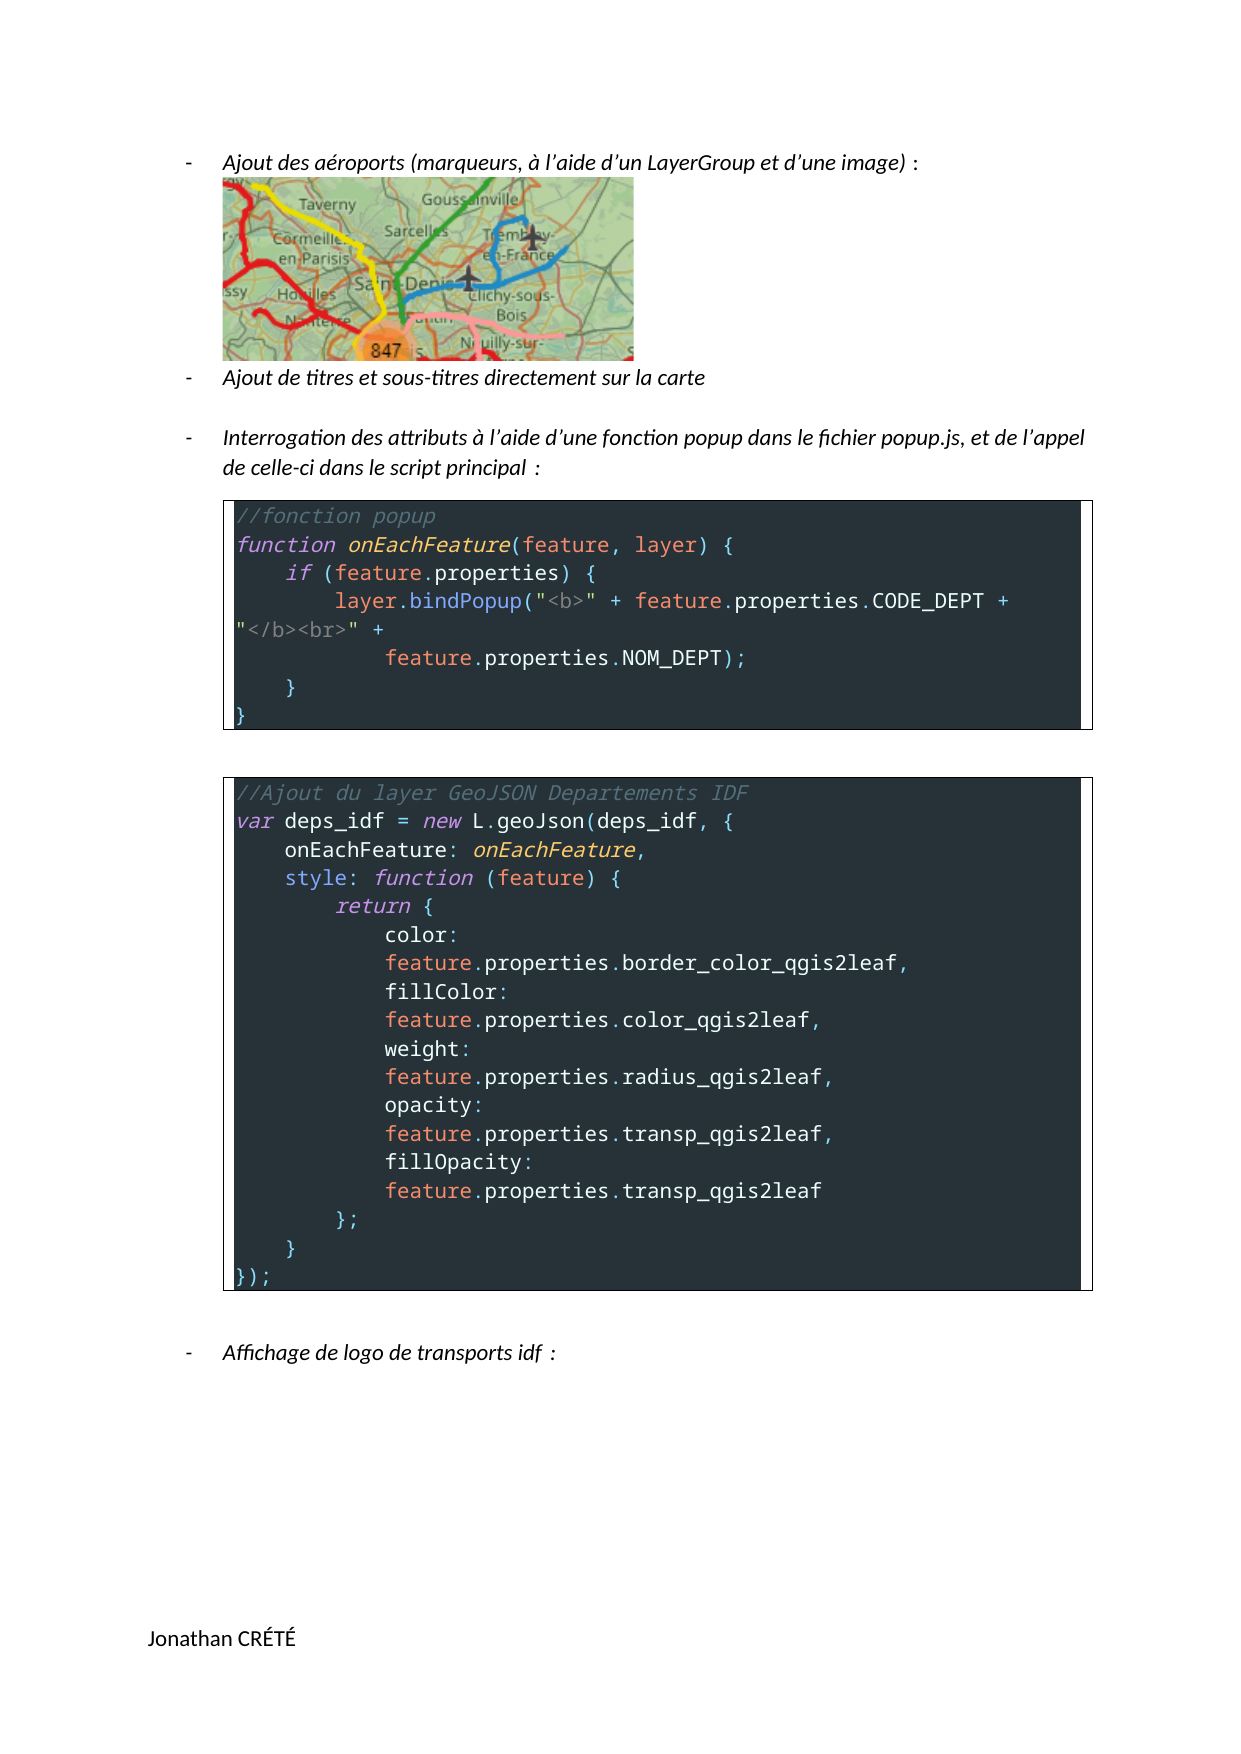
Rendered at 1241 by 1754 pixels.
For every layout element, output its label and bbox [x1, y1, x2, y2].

picture [222, 177, 634, 361]
